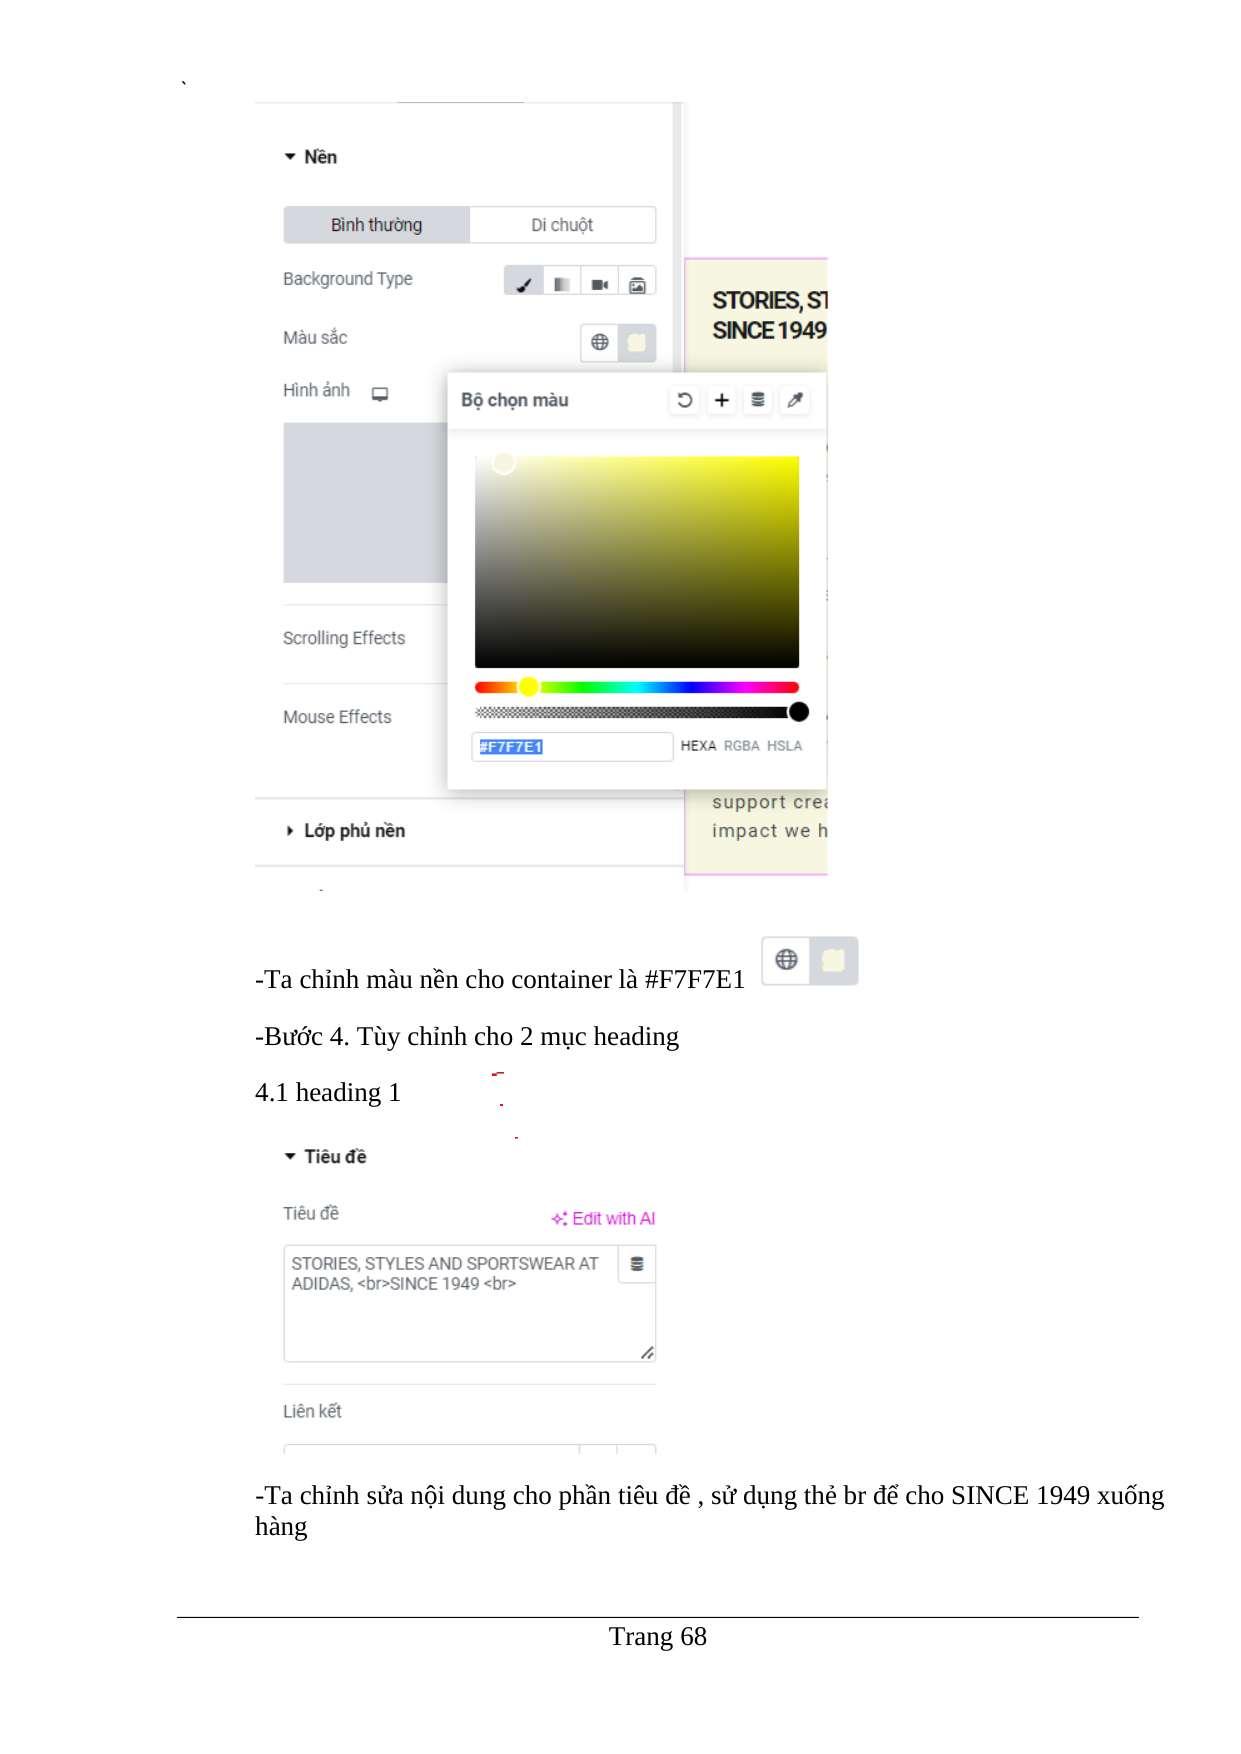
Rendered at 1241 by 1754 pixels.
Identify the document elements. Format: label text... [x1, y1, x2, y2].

text -Ta chỉnh màu nền cho container là #F7F7E1 [144, 916, 1192, 994]
picture [255, 1132, 664, 1454]
picture [492, 1072, 504, 1076]
list -Ta chỉnh sửa nội dung cho phần tiêu đề , sử dụng thẻ br để cho SINCE 1949 xuống hàng [255, 1479, 1192, 1542]
text -Bước 4. Tùy chỉnh cho 2 mục heading [144, 1020, 1192, 1051]
picture [752, 916, 878, 989]
text 4.1 heading 1 [144, 1076, 1192, 1107]
picture [255, 102, 828, 891]
